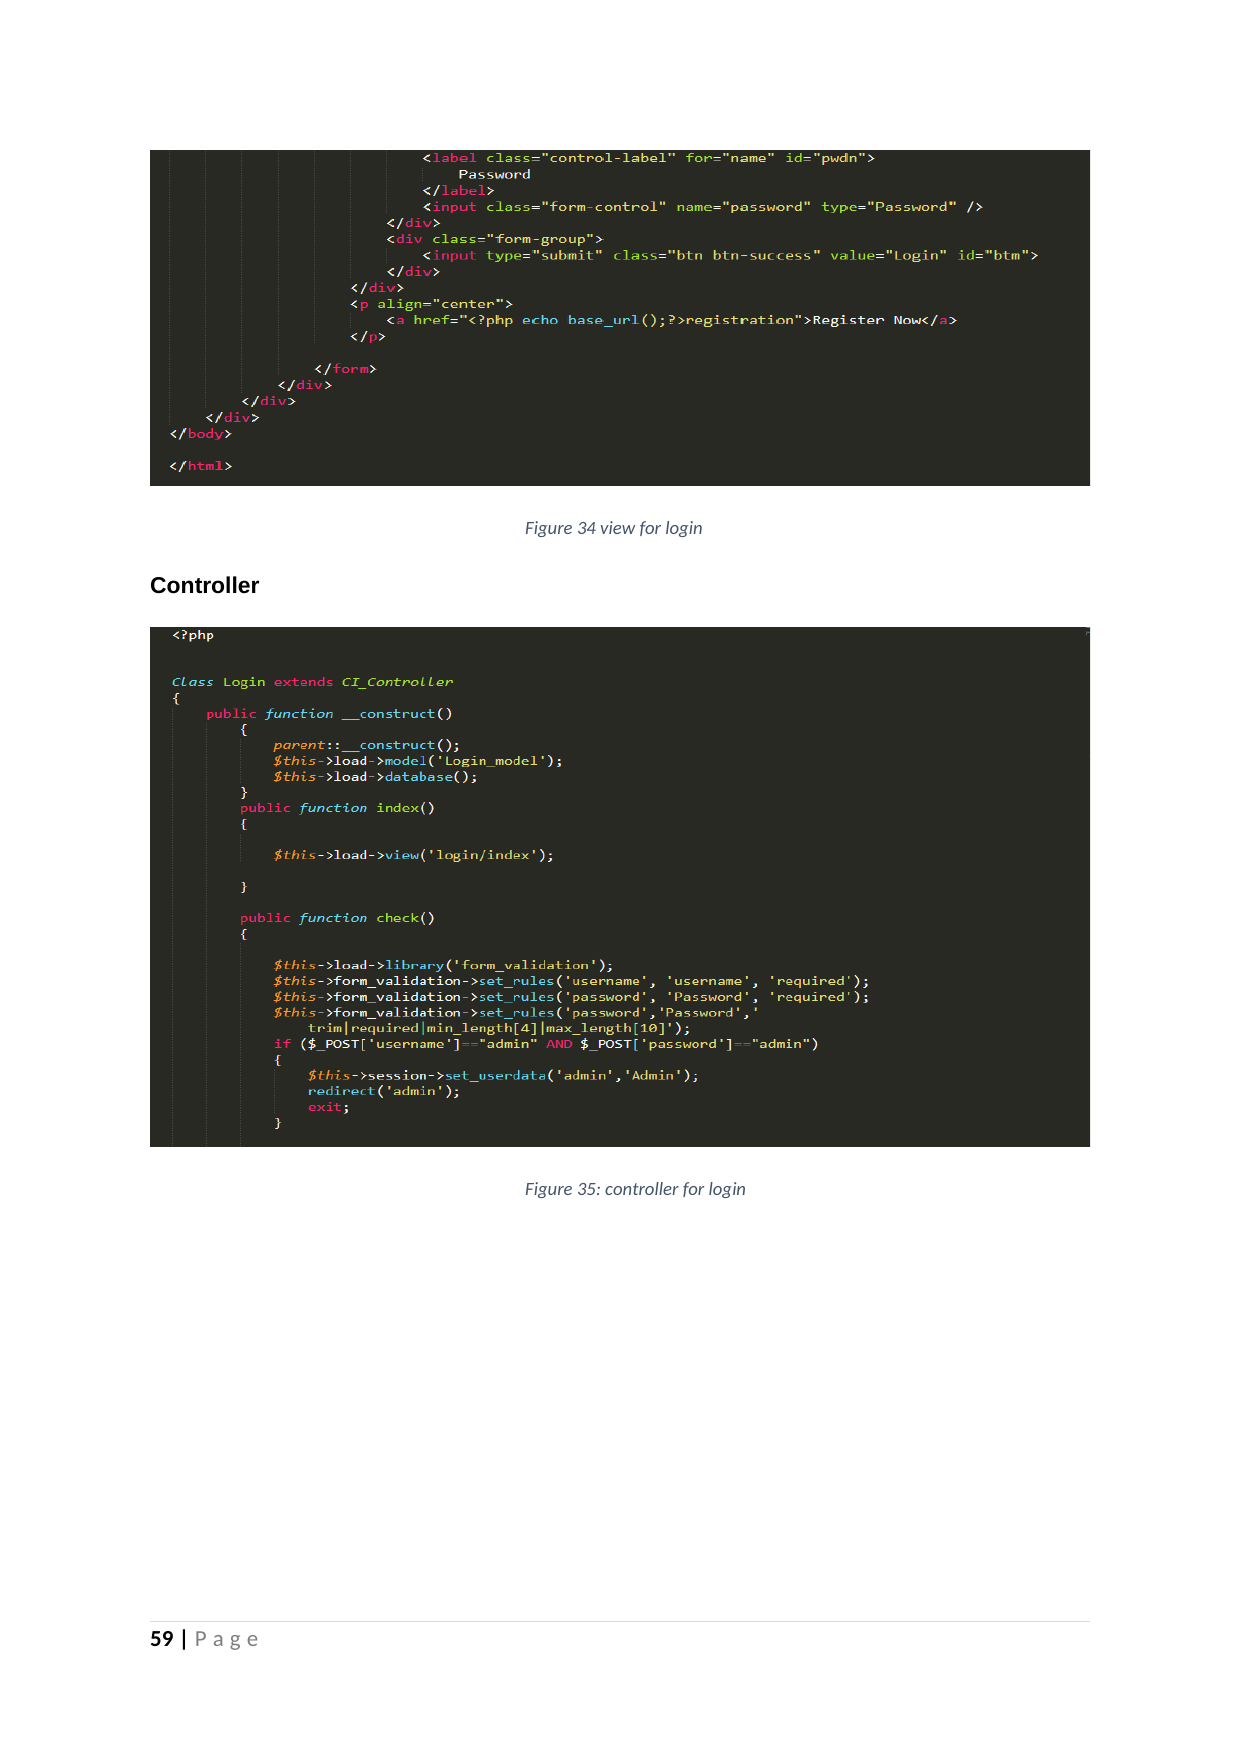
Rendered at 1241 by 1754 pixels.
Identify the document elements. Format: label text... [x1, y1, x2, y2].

picture [150, 627, 1091, 1147]
picture [150, 150, 1091, 486]
text Controller [150, 572, 1090, 598]
